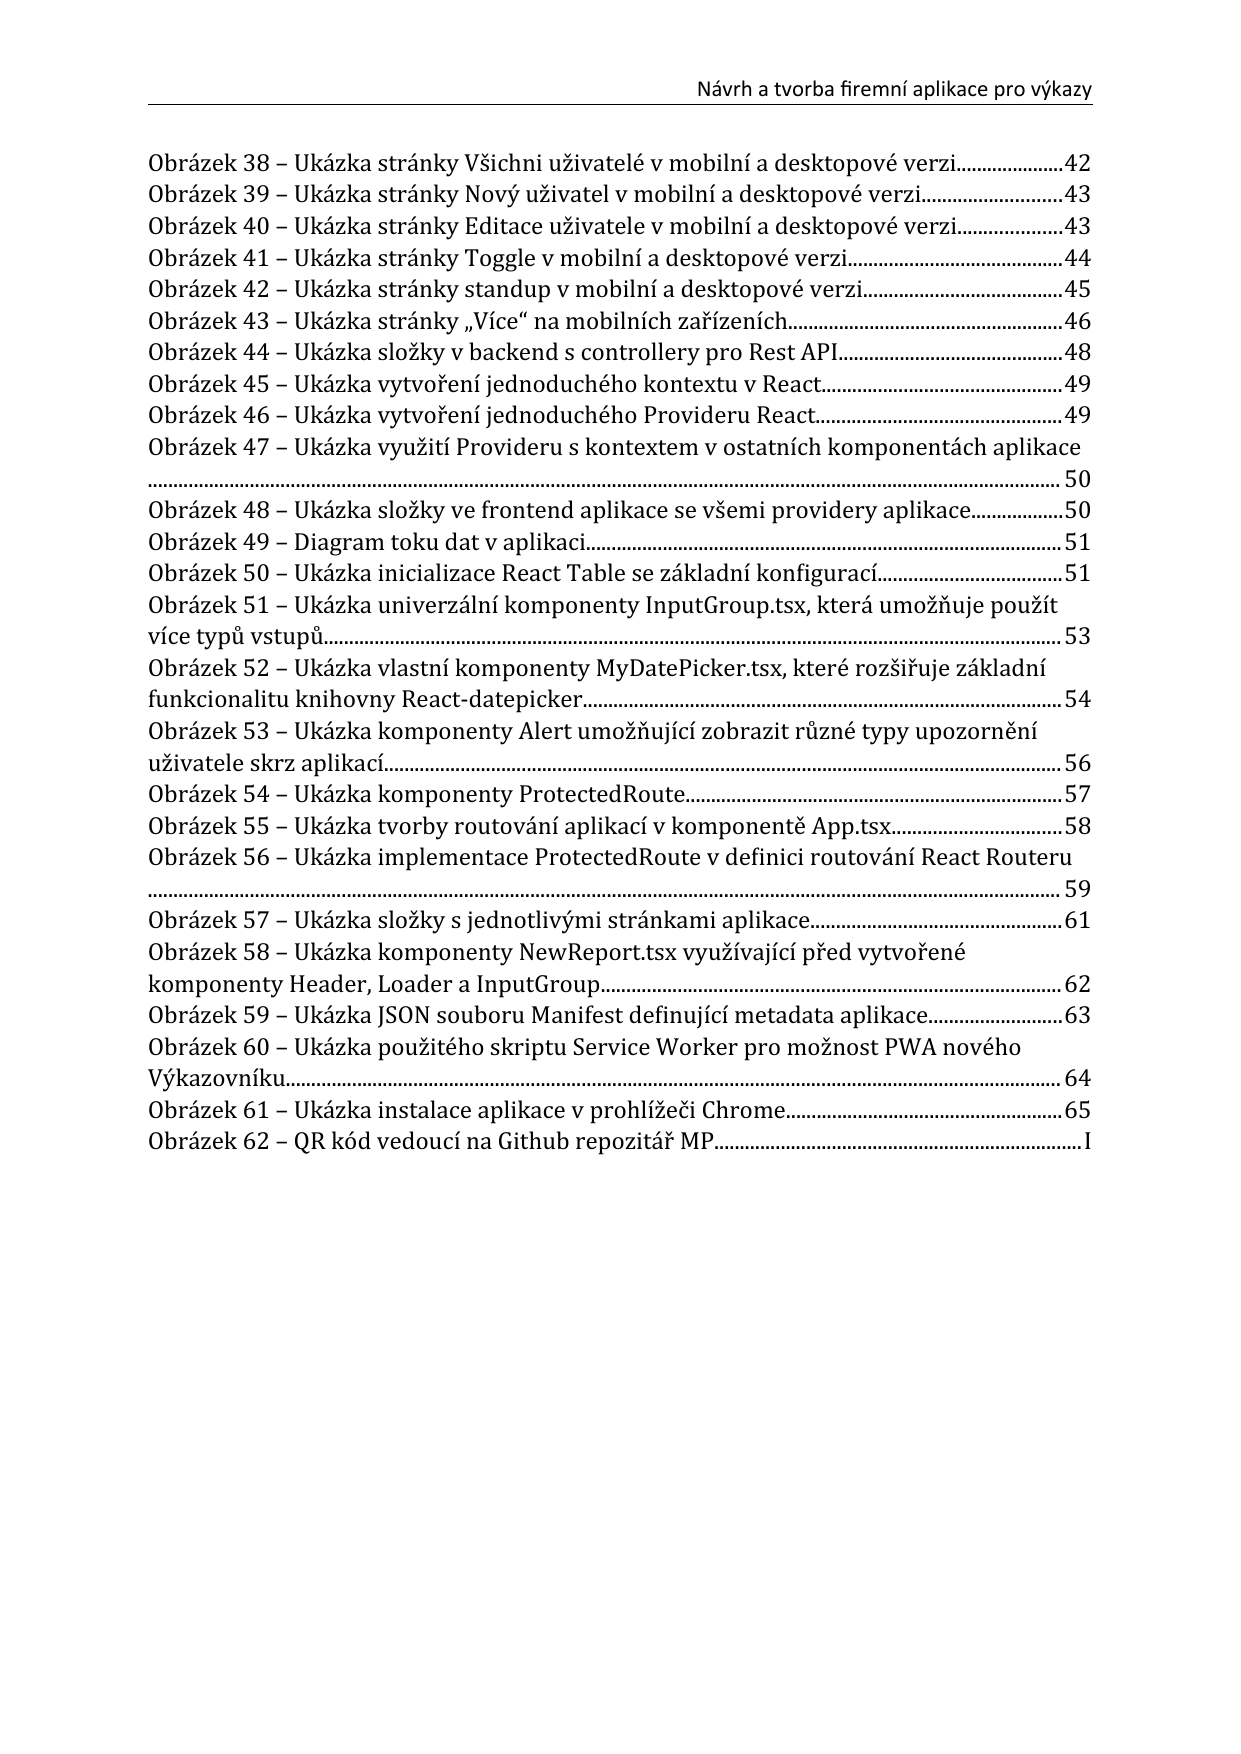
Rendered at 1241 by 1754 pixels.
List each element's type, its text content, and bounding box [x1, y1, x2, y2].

text Obrázek 56 – Ukázka implementace ProtectedRoute v definici routování React Routeru 59 [148, 842, 1093, 903]
text Obrázek 54 – Ukázka komponenty ProtectedRoute 57 [148, 779, 1093, 808]
text Obrázek 57 – Ukázka složky s jednotlivými stránkami aplikace 61 [148, 905, 1093, 934]
text Obrázek 45 – Ukázka vytvoření jednoduchého kontextu v React 49 [148, 368, 1093, 398]
text Obrázek 38 – Ukázka stránky Všichni uživatelé v mobilní a desktopové verzi 42 [148, 148, 1093, 177]
text Obrázek 48 – Ukázka složky ve frontend aplikace se všemi providery aplikace 50 [148, 495, 1093, 524]
text Obrázek 50 – Ukázka inicializace React Table se základní konfigurací 51 [148, 558, 1093, 587]
text Obrázek 43 – Ukázka stránky „Více“ na mobilních zařízeních 46 [148, 305, 1093, 335]
text Obrázek 58 – Ukázka komponenty NewReport.tsx využívající před vytvořené komponenty Header, Loader a InputGroup 62 [148, 937, 1093, 997]
text Obrázek 42 – Ukázka stránky standup v mobilní a desktopové verzi 45 [148, 274, 1093, 303]
text Obrázek 52 – Ukázka vlastní komponenty MyDatePicker.tsx, které rozšiřuje základní funkcionalitu knihovny React-datepicker 54 [148, 653, 1093, 713]
text Obrázek 44 – Ukázka složky v backend s controllery pro Rest API 48 [148, 337, 1093, 366]
text Obrázek 53 – Ukázka komponenty Alert umožňující zobrazit různé typy upozornění uživatele skrz aplikací 56 [148, 716, 1093, 777]
text Obrázek 39 – Ukázka stránky Nový uživatel v mobilní a desktopové verzi 43 [148, 179, 1093, 208]
text Obrázek 40 – Ukázka stránky Editace uživatele v mobilní a desktopové verzi 43 [148, 211, 1093, 240]
text Obrázek 41 – Ukázka stránky Toggle v mobilní a desktopové verzi 44 [148, 242, 1093, 272]
text Obrázek 49 – Diagram toku dat v aplikaci 51 [148, 526, 1093, 556]
text Obrázek 51 – Ukázka univerzální komponenty InputGroup.tsx, která umožňuje použít více typů vstupů 53 [148, 589, 1093, 650]
text Obrázek 61 – Ukázka instalace aplikace v prohlížeči Chrome 65 [148, 1094, 1093, 1124]
text Obrázek 60 – Ukázka použitého skriptu Service Worker pro možnost PWA nového Výkazovníku 64 [148, 1031, 1093, 1092]
text Obrázek 47 – Ukázka využití Provideru s kontextem v ostatních komponentách aplikace 50 [148, 432, 1093, 492]
text Obrázek 55 – Ukázka tvorby routování aplikací v komponentě App.tsx 58 [148, 810, 1093, 840]
text Obrázek 46 – Ukázka vytvoření jednoduchého Provideru React 49 [148, 400, 1093, 429]
text Obrázek 62 – QR kód vedoucí na Github repozitář MP I [148, 1126, 1093, 1155]
text Obrázek 59 – Ukázka JSON souboru Manifest definující metadata aplikace 63 [148, 1000, 1093, 1029]
